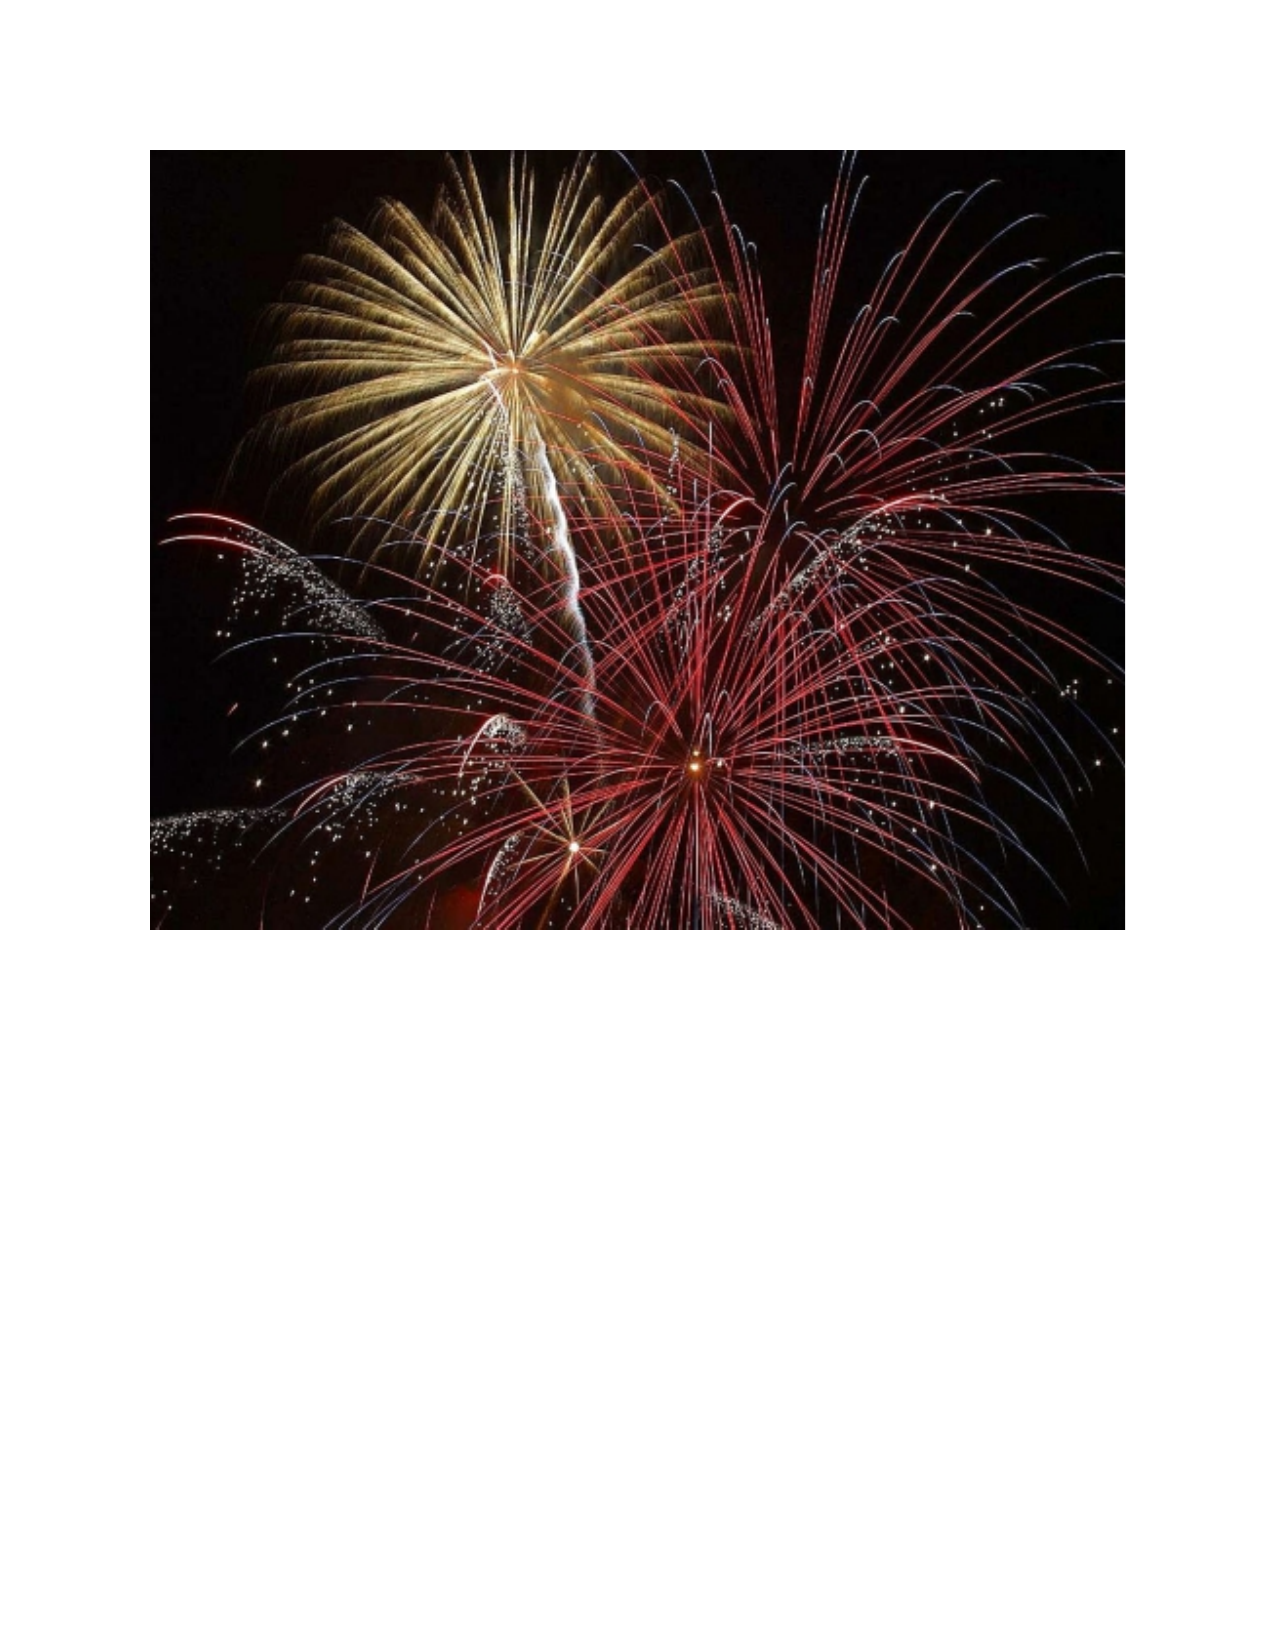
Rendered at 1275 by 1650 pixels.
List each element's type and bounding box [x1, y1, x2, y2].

picture [150, 150, 1125, 930]
